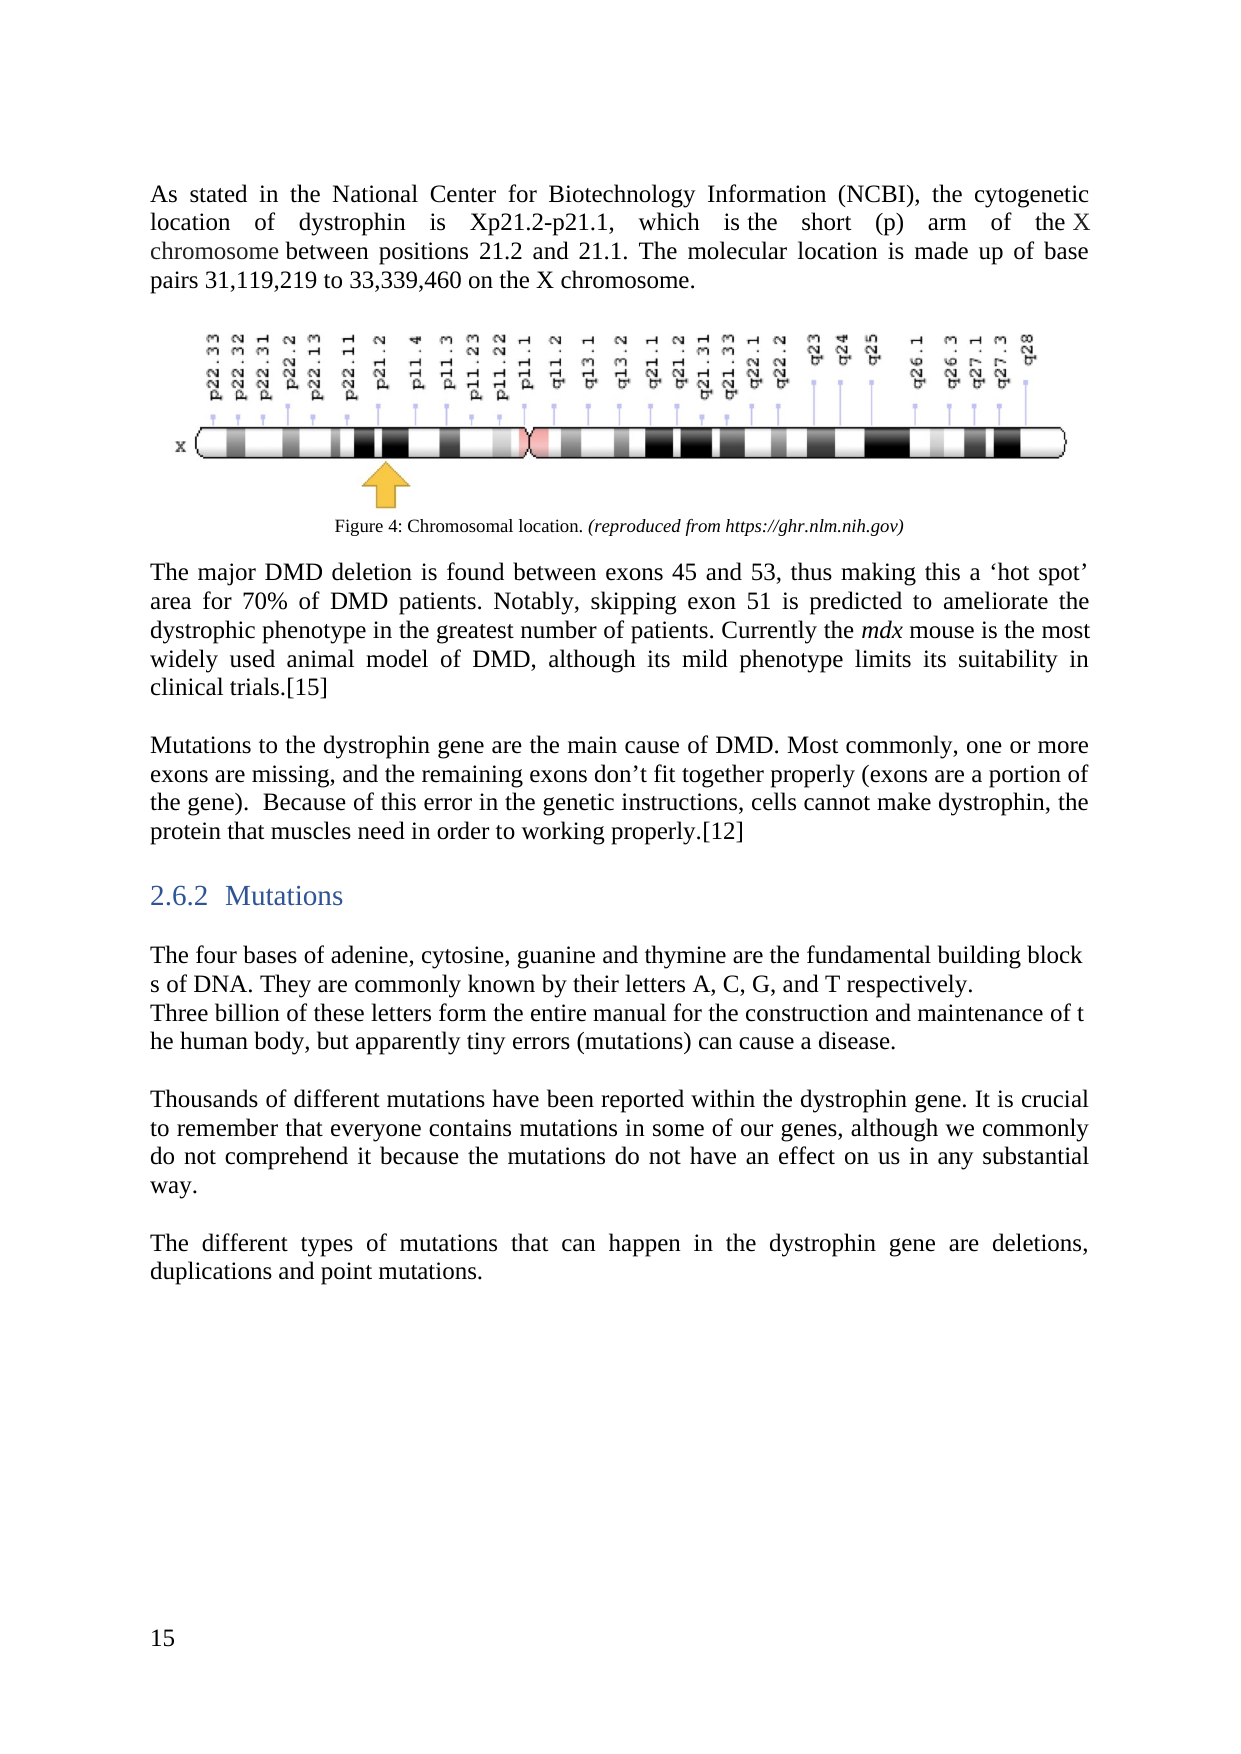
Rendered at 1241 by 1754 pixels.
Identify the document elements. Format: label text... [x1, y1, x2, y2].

text The four bases of adenine, cytosine, guanine and thymine are the fundamental building blocks of DNA. They are commonly known by their letters A, C, G, and T respectively. Three billion of these letters form the entire manual for the construction and maintenance of the human body, but apparently tiny errors (mutations) can cause a disease. [150, 940, 1090, 1055]
text Mutations to the dystrophin gene are the main cause of DMD. Most commonly, one or more exons are missing, and the remaining exons don’t fit together properly (exons are a portion of the gene). Because of this error in the genetic instructions, cells cannot make dystrophin, the protein that muscles need in order to working properly.[12] [150, 730, 1090, 845]
picture [150, 322, 1090, 515]
text Thousands of different mutations have been reported within the dystrophin gene. It is crucial to remember that everyone contains mutations in some of our genes, although we commonly do not comprehend it because the mutations do not have an effect on us in any substantial way. [150, 1084, 1090, 1199]
text The major DMD deletion is found between exons 45 and 53, thus making this a ‘hot spot’ area for 70% of DMD patients. Notably, skipping exon 51 is predicted to ameliorate the dystrophic phenotype in the greatest number of patients. Currently the mdx mouse is the most widely used animal model of DMD, although its mild phenotype limits its suitability in clinical trials.[15] [150, 672, 1090, 701]
subtitle Mutations [150, 878, 1090, 911]
text As stated in the National Center for Biotechnology Information (NCBI), the cytogenetic location of dystrophin is Xp21.2-p21.1, which is the short (p) arm of the X chromosome between positions 21.2 and 21.1. The molecular location is made up of base pairs 31,119,219 to 33,339,460 on the X chromosome. [150, 179, 1090, 294]
text Figure 4: Chromosomal location. (reproduced from https://ghr.nlm.nih.gov) [150, 515, 1090, 537]
text The different types of mutations that can happen in the dystrophin gene are deletions, duplications and point mutations. [150, 1228, 1090, 1285]
